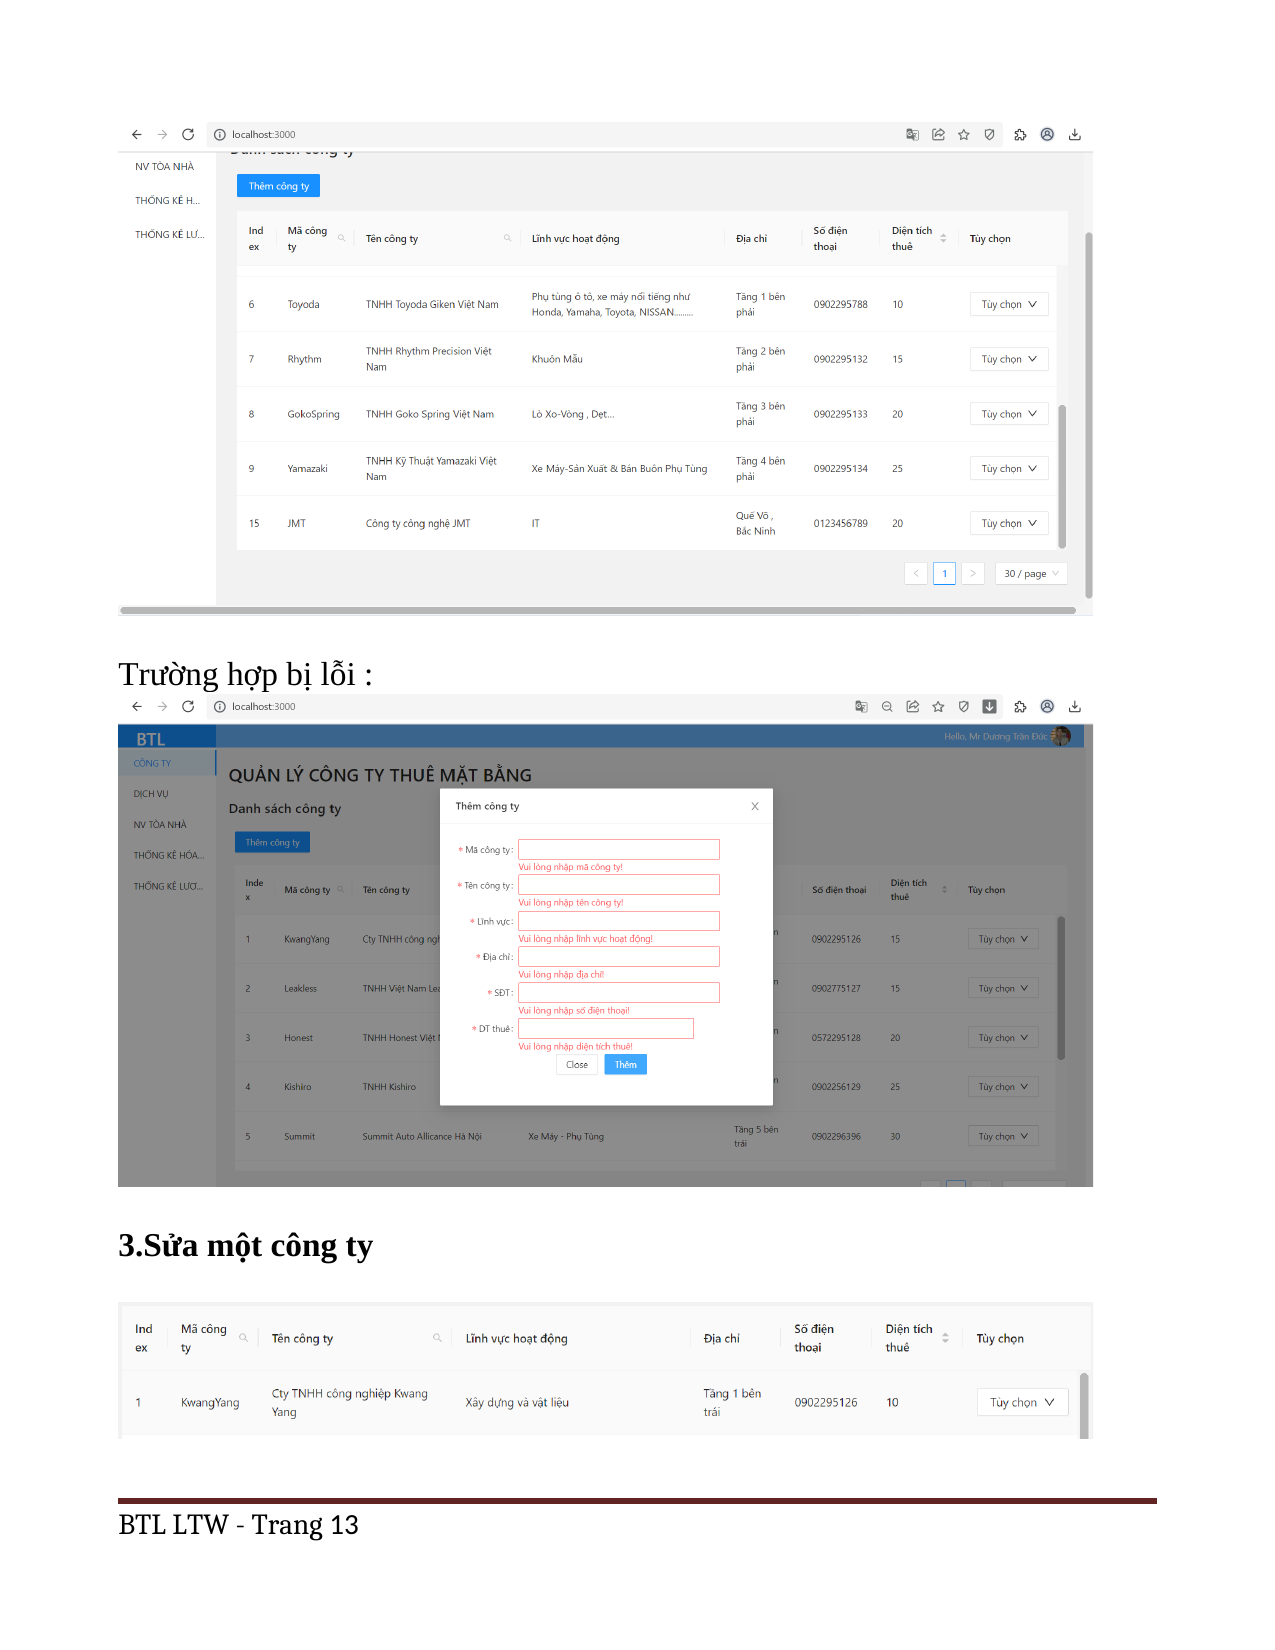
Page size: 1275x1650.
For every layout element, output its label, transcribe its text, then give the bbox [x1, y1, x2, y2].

picture [118, 118, 1094, 616]
picture [118, 692, 1094, 1187]
text Trường hợp bị lỗi : [118, 654, 1157, 692]
subtitle 3.Sửa một công ty [118, 1225, 1157, 1264]
picture [118, 1302, 1094, 1439]
